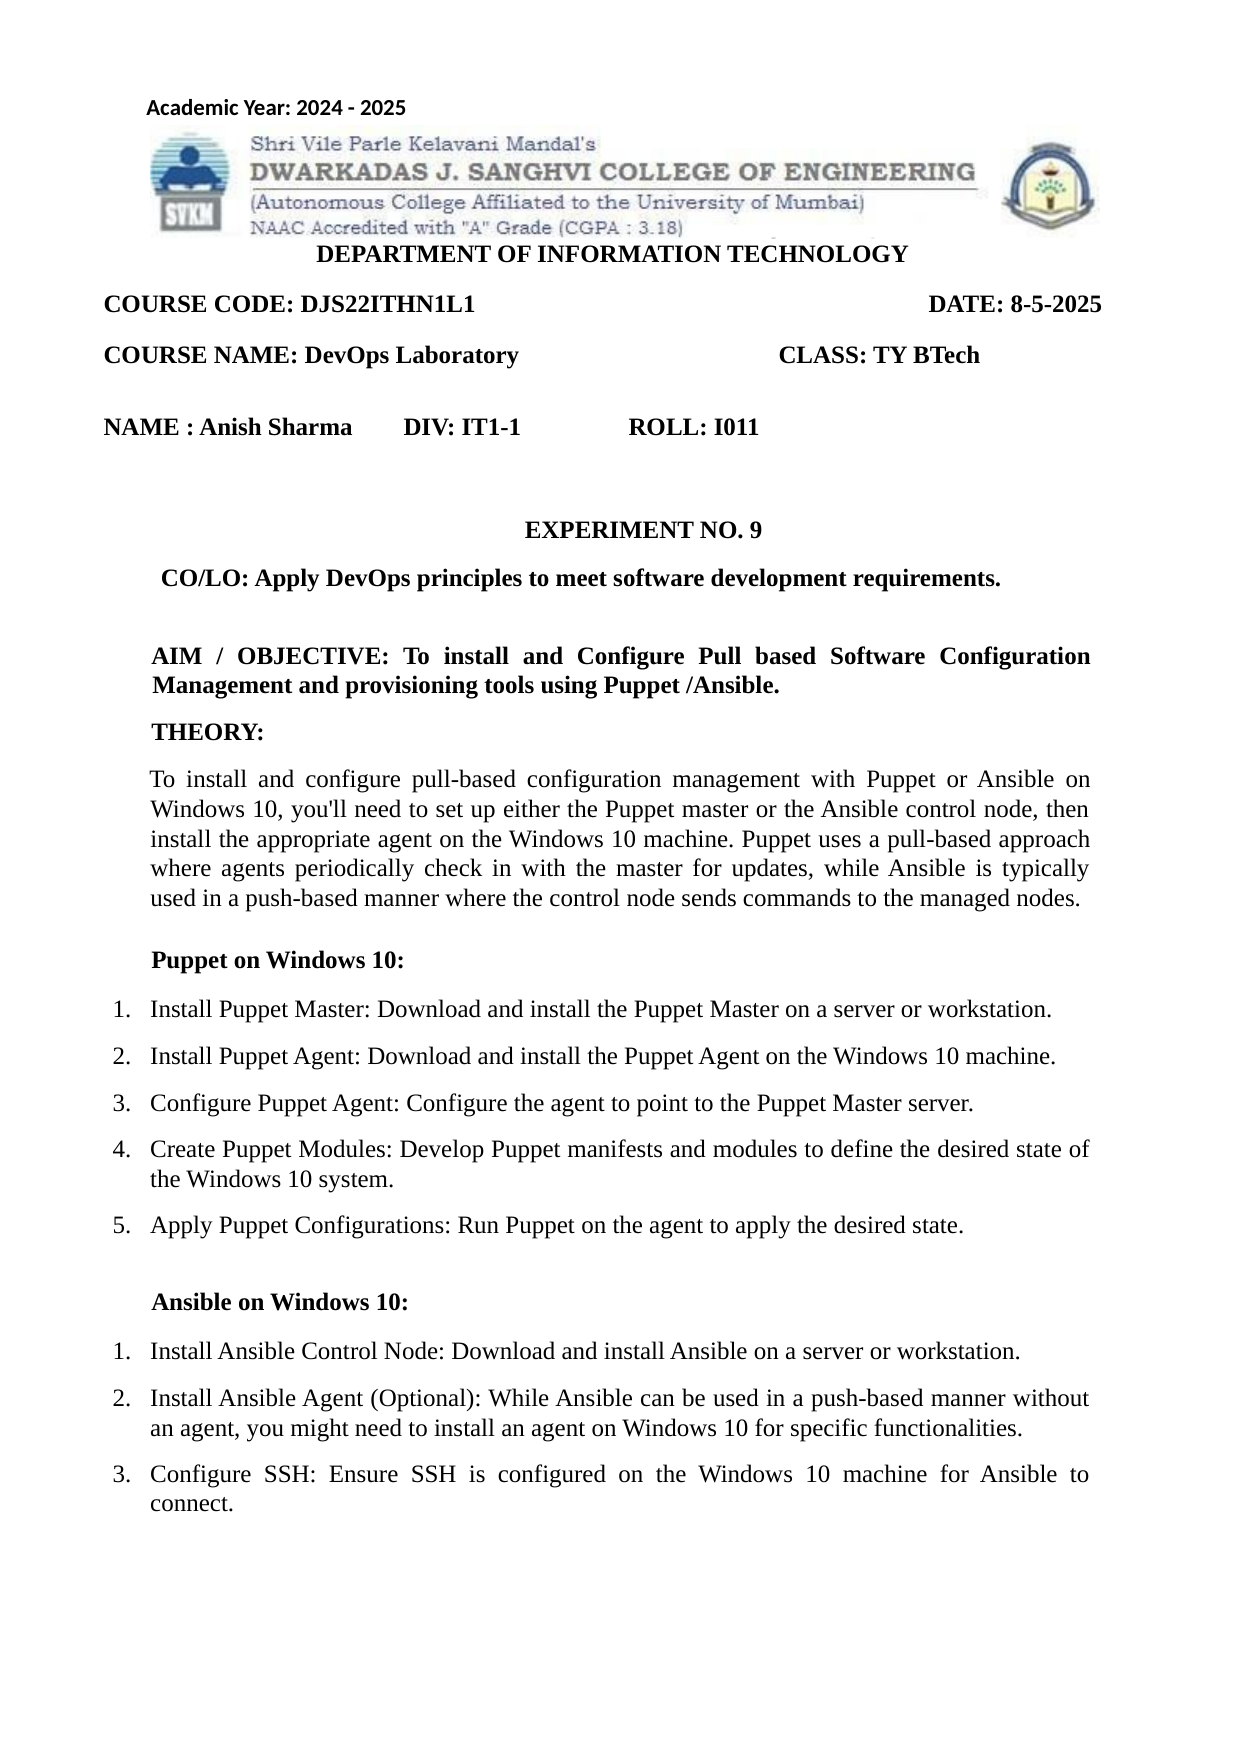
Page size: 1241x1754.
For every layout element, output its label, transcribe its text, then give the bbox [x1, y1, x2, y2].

list Apply Puppet Configurations: Run Puppet on the agent to apply the desired state. [112, 1210, 1091, 1239]
list Install Puppet Agent: Download and install the Puppet Agent on the Windows 10 machine. [112, 1041, 1091, 1070]
text To install and configure pull-based configuration management with Puppet or Ansible on Windows 10, you'll need to set up either the Puppet master or the Ansible control node, then install the appropriate agent on the Windows 10 machine. Puppet uses a pull-based approach where agents periodically check in with the master for updates, while Ansible is typically used in a push-based manner where the control node sends commands to the managed nodes. [149, 764, 1091, 912]
subtitle EXPERIMENT NO. 9 [189, 515, 1097, 544]
text THEORY: [151, 717, 1092, 746]
subtitle DEPARTMENT OF INFORMATION TECHNOLOGY [122, 125, 1103, 268]
list Configure Puppet Agent: Configure the agent to point to the Puppet Master server. [112, 1088, 1091, 1116]
text CO/LO: Apply DevOps principles to meet software development requirements. [161, 563, 1092, 591]
list Install Ansible Control Node: Download and install Ansible on a server or workstation. [112, 1336, 1091, 1365]
list Create Puppet Modules: Develop Puppet manifests and modules to define the desired state of the Windows 10 system. [112, 1134, 1091, 1193]
list Configure SSH: Ensure SSH is configured on the Windows 10 machine for Ansible to connect. [112, 1459, 1091, 1517]
subtitle COURSE CODE: DJS22ITHN1L1 DATE: 8-5-2025 [103, 289, 1103, 318]
text AIM / OBJECTIVE: To install and Configure Pull based Software Configuration Management and provisioning tools using Puppet /Ansible. [151, 641, 1092, 699]
text Puppet on Windows 10: [151, 945, 1092, 973]
list Install Puppet Master: Download and install the Puppet Master on a server or workstation. [112, 994, 1091, 1023]
text Ansible on Windows 10: [151, 1287, 1092, 1316]
text NAME : Anish Sharma DIV: IT1-1 ROLL: I011 [103, 412, 1092, 441]
list Install Ansible Agent (Optional): While Ansible can be used in a push-based manner without an agent, you might need to install an agent on Windows 10 for specific functionalities. [112, 1383, 1091, 1441]
text COURSE NAME: DevOps Laboratory CLASS: TY BTech [103, 340, 1092, 369]
